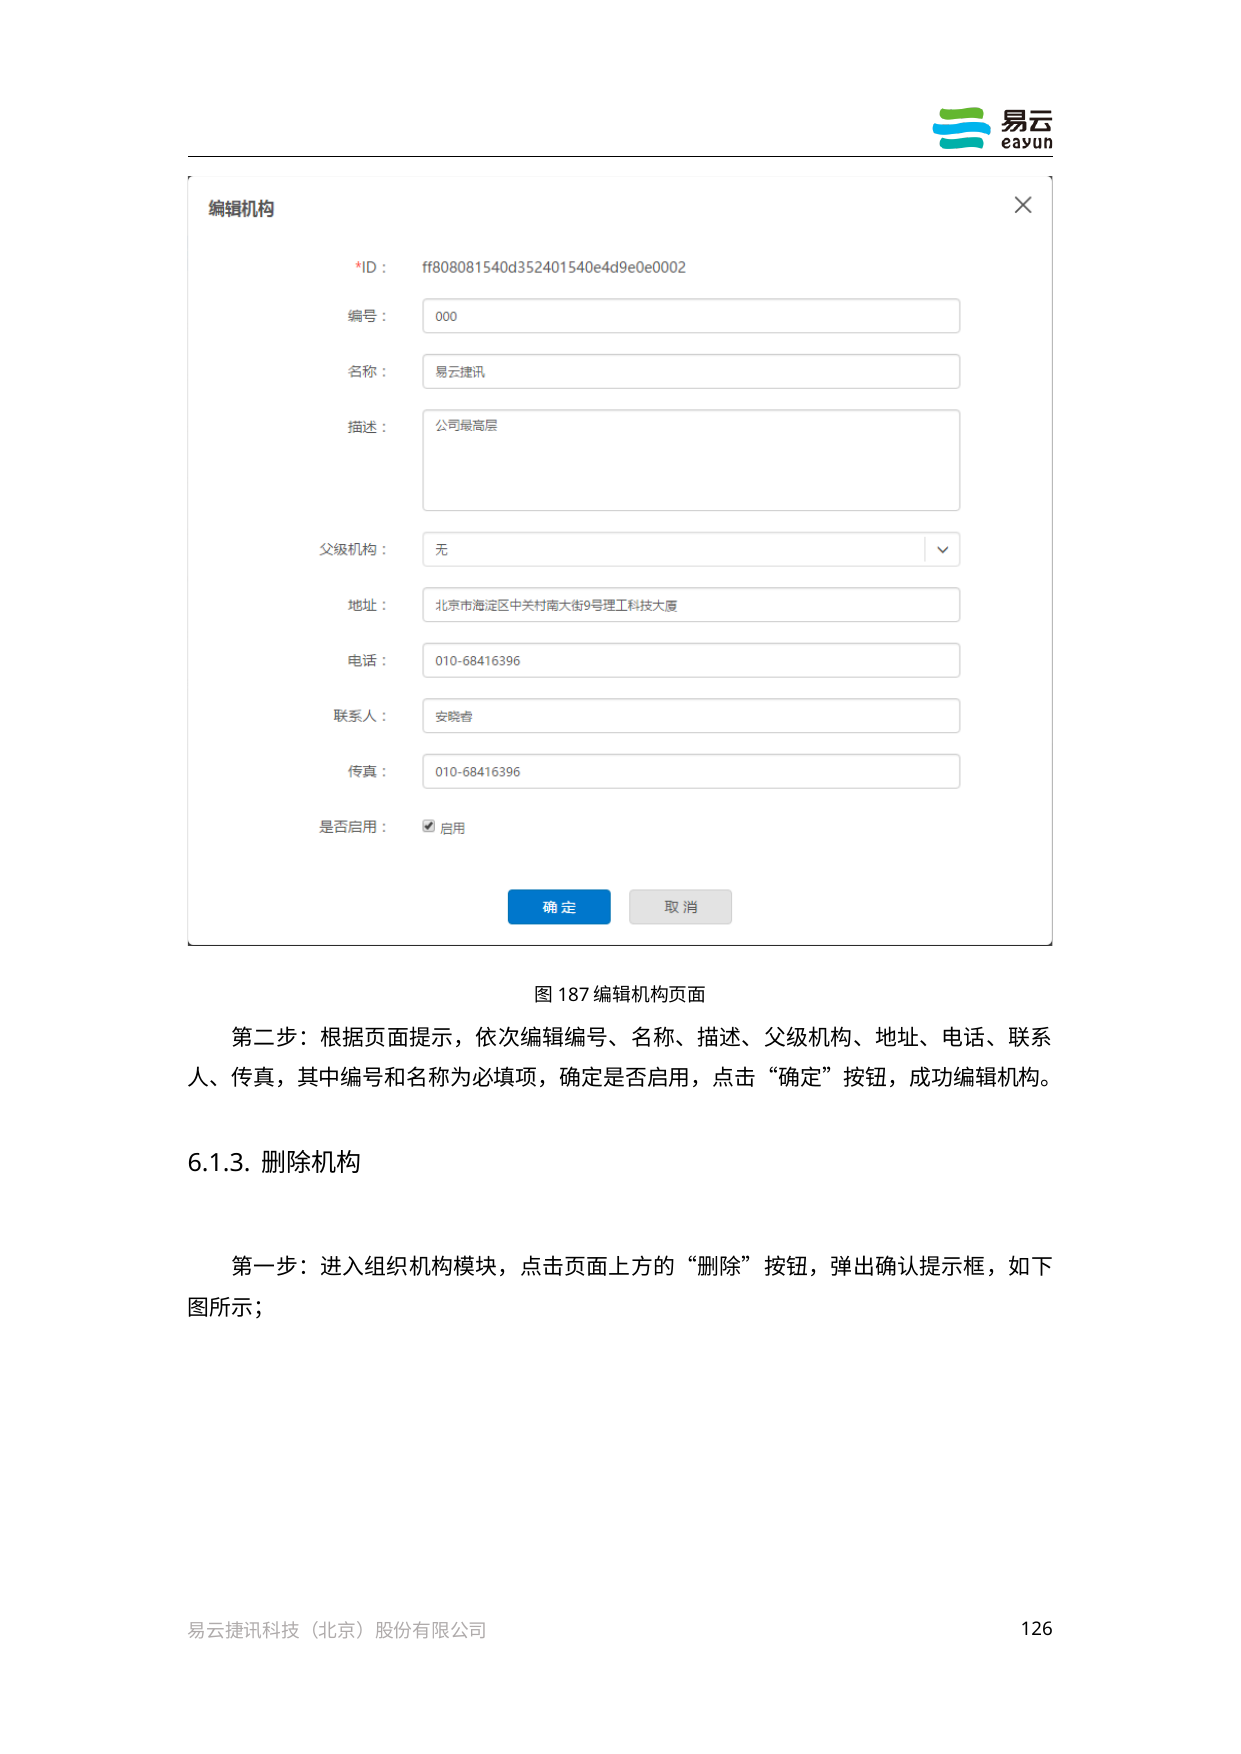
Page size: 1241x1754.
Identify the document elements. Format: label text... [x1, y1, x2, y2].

subtitle 删除机构 [187, 1127, 1053, 1194]
text 第二步：根据页面提示，依次编辑编号、名称、描述、父级机构、地址、电话、联系人、传真，其中编号和名称为必填项，确定是否启用，点击“确定”按钮，成功编辑机构。 [187, 1018, 1053, 1093]
picture [187, 176, 1053, 946]
text 图 187 编辑机构页面 [187, 976, 1053, 1010]
text 第一步：进入组织机构模块，点击页面上方的“删除”按钮，弹出确认提示框，如下图所示； [187, 1248, 1053, 1323]
picture [932, 97, 1053, 156]
